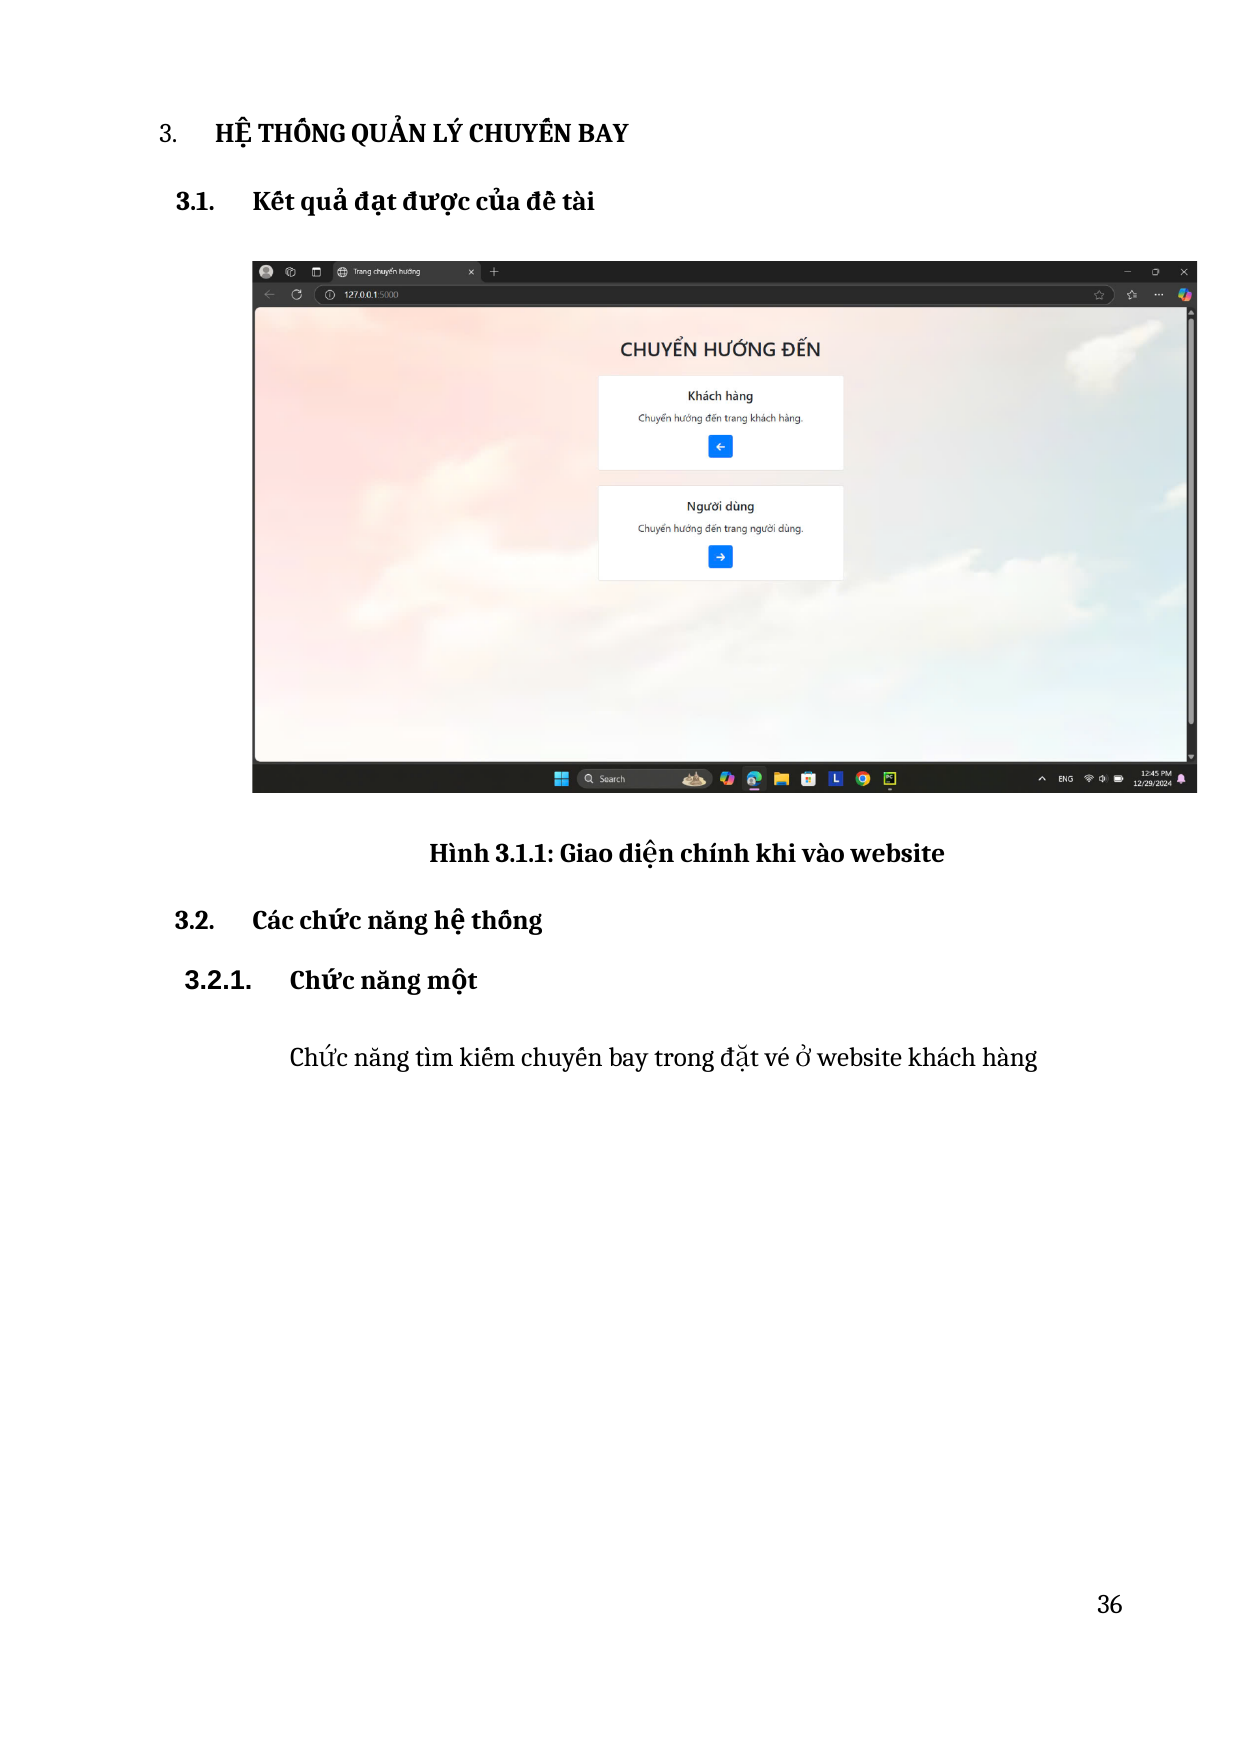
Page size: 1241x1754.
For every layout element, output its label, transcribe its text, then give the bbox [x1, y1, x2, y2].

picture [252, 261, 1198, 793]
subtitle HỆ THỐNG QUẢN LÝ CHUYẾN BAY [177, 118, 1122, 149]
text Chức năng tìm kiếm chuyến bay trong đặt vé ở website khách hàng [290, 1042, 1122, 1073]
subtitle Chức năng một [252, 964, 1122, 996]
text Hình 3.1.1: Giao diện chính khi vào website [252, 838, 1122, 869]
subtitle Các chức năng hệ thống [215, 905, 1122, 936]
subtitle Kết quả đạt được của đề tài [215, 186, 1122, 217]
